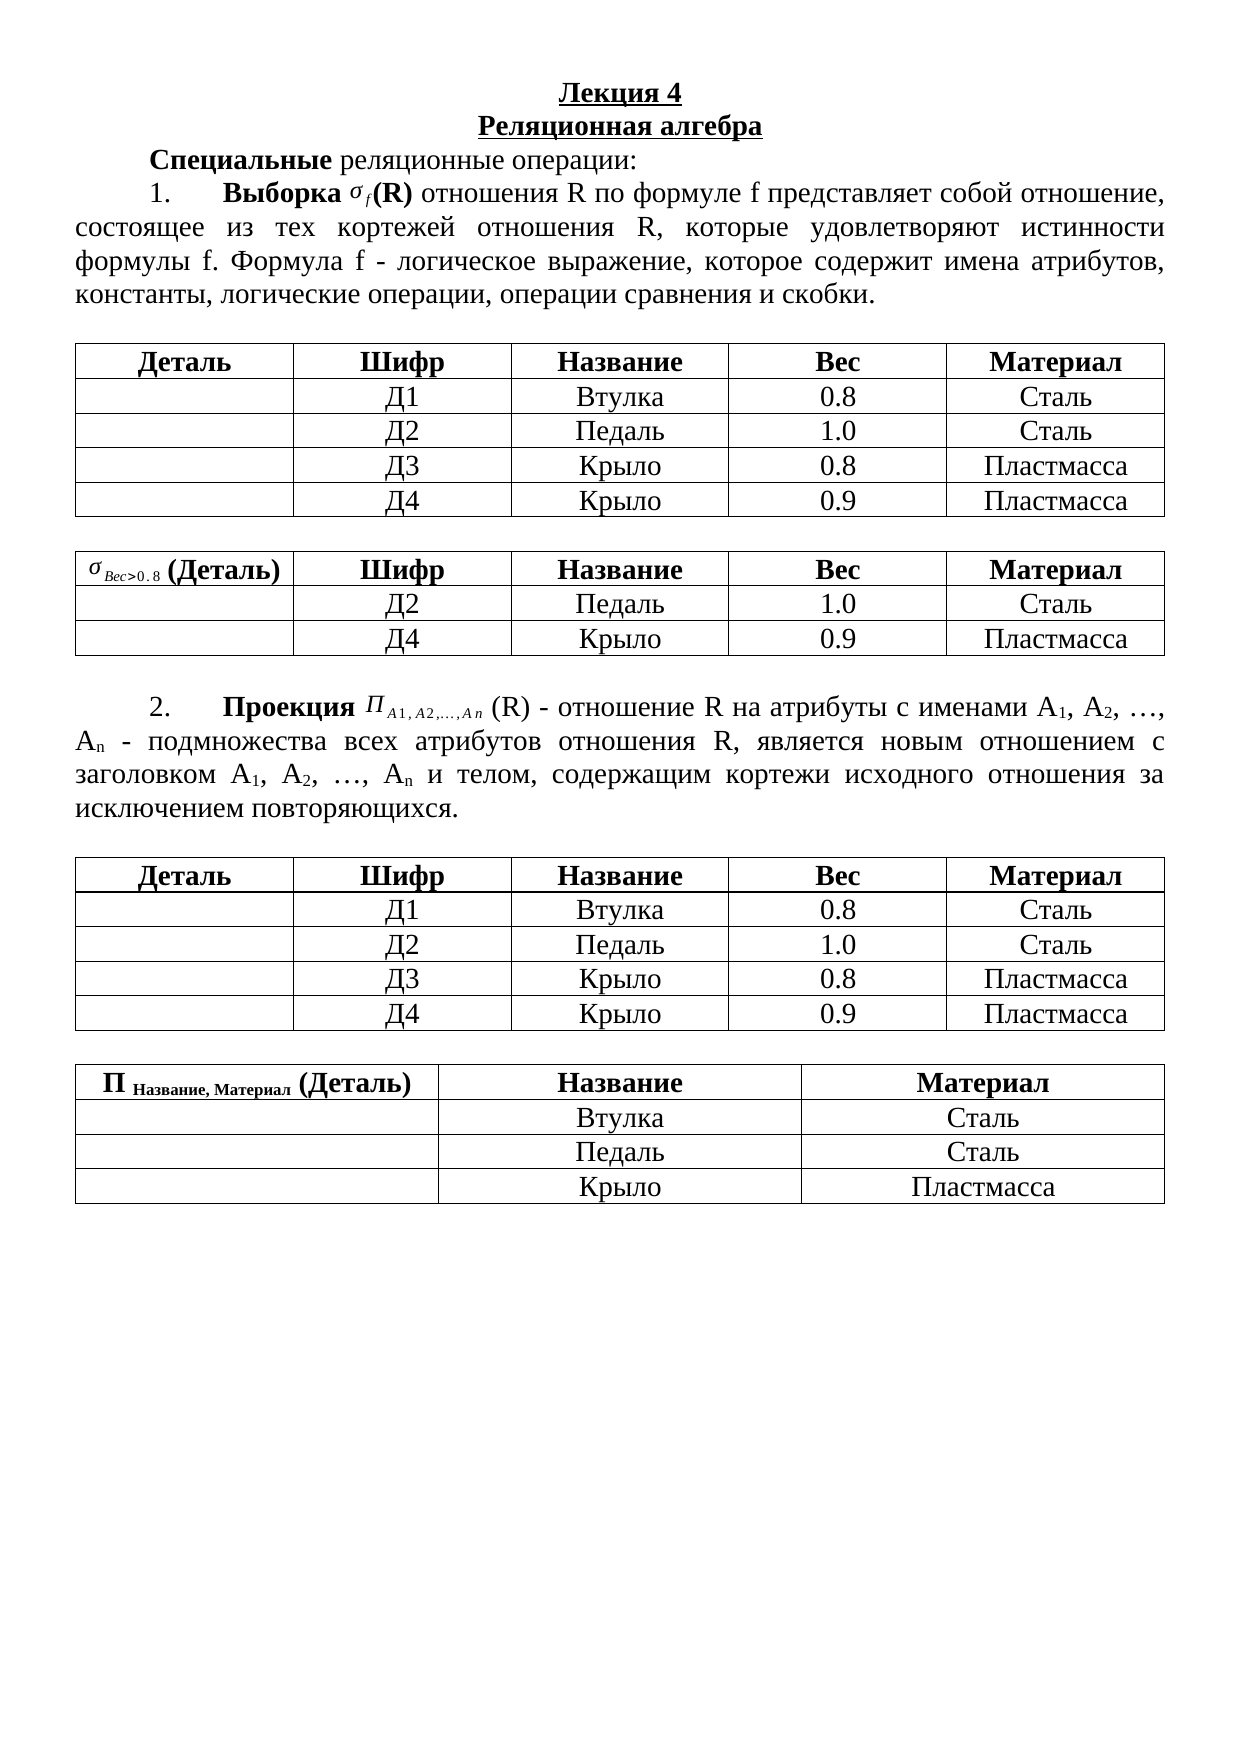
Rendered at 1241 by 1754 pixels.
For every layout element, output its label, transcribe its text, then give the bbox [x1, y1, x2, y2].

text Реляционная алгебра [75, 108, 1165, 142]
table_cell Пластмасса [947, 996, 1164, 1030]
table_cell [76, 1169, 438, 1203]
table_cell Сталь [947, 414, 1164, 447]
table_cell Сталь [802, 1100, 1164, 1133]
table_header Материал [802, 1065, 1164, 1099]
table_header Вес [729, 344, 946, 378]
table_cell [76, 927, 293, 961]
table_header Название [512, 344, 728, 378]
table_cell Пластмасса [947, 483, 1164, 516]
table_cell Пластмасса [802, 1169, 1164, 1203]
list Выборка (R) отношения R по формуле f представляет собой отношение, состоящее из тех кортежей отношения R, которые удовлетворяют истинности формулы f. Формула f - логическое выражение, которое содержит имена атрибутов, константы, логические операции, операции сравнения и скобки. [75, 176, 1165, 310]
table_cell Крыло [512, 483, 728, 516]
table_cell Втулка [439, 1100, 801, 1133]
table_cell Д2 [294, 586, 511, 620]
table_cell Д3 [294, 448, 511, 482]
table_cell 1.0 [729, 927, 946, 961]
table_cell Сталь [802, 1135, 1164, 1168]
table_header Шифр [294, 552, 511, 585]
table_header Материал [947, 552, 1164, 585]
table_cell Крыло [512, 996, 728, 1030]
table_cell Сталь [947, 927, 1164, 961]
table_cell [76, 414, 293, 447]
table_cell [76, 483, 293, 516]
table_cell Д2 [294, 927, 511, 961]
table_cell Педаль [512, 927, 728, 961]
table_cell Сталь [947, 379, 1164, 412]
table_cell 0.8 [729, 893, 946, 926]
table_cell Д4 [294, 621, 511, 654]
table_header П Название, Материал (Деталь) [76, 1065, 438, 1099]
table_header (Деталь) [76, 552, 293, 585]
table_cell 1.0 [729, 414, 946, 447]
text Специальные реляционные операции: [75, 142, 1165, 176]
table_cell Педаль [512, 586, 728, 620]
table_header Шифр [294, 858, 511, 891]
table_cell 0.9 [729, 483, 946, 516]
table_cell Педаль [439, 1135, 801, 1168]
table_cell 1.0 [729, 586, 946, 620]
table_cell Д1 [294, 379, 511, 412]
table_cell [76, 1135, 438, 1168]
table_header Шифр [294, 344, 511, 378]
table_header Вес [729, 858, 946, 891]
table_cell [76, 893, 293, 926]
table_cell Пластмасса [947, 962, 1164, 995]
table_cell 0.9 [729, 621, 946, 654]
table_cell [76, 621, 293, 654]
table_cell [76, 379, 293, 412]
list Проекция (R) - отношение R на атрибуты с именами А1, А2, …, Аn - подмножества всех атрибутов отношения R, является новым отношением с заголовком А1, А2, …, Аn и телом, содержащим кортежи исходного отношения за исключением повторяющихся. [75, 689, 1165, 823]
table_header Материал [947, 344, 1164, 378]
table_cell Крыло [512, 448, 728, 482]
table_cell 0.8 [729, 448, 946, 482]
table_cell Д1 [294, 893, 511, 926]
table_cell Д4 [294, 483, 511, 516]
text Лекция 4 [75, 75, 1165, 108]
table_cell 0.8 [729, 379, 946, 412]
table_cell Крыло [512, 962, 728, 995]
table_cell Педаль [512, 414, 728, 447]
table_cell Пластмасса [947, 448, 1164, 482]
table_cell 0.8 [729, 962, 946, 995]
table_cell [76, 1100, 438, 1133]
table_cell Сталь [947, 586, 1164, 620]
table_header Материал [947, 858, 1164, 891]
table_header Название [512, 858, 728, 891]
table_cell [76, 996, 293, 1030]
table_cell Крыло [439, 1169, 801, 1203]
table_cell Крыло [512, 621, 728, 654]
table_cell Пластмасса [947, 621, 1164, 654]
table_cell Сталь [947, 893, 1164, 926]
table_cell Д4 [294, 996, 511, 1030]
table_cell 0.9 [729, 996, 946, 1030]
table_cell Д3 [294, 962, 511, 995]
table_cell Д2 [294, 414, 511, 447]
table_cell [76, 586, 293, 620]
table_cell [76, 962, 293, 995]
table_cell Втулка [512, 893, 728, 926]
table_cell Втулка [512, 379, 728, 412]
table_header Деталь [76, 344, 293, 378]
table_header Вес [729, 552, 946, 585]
table_header Название [439, 1065, 801, 1099]
table_cell [76, 448, 293, 482]
table_header Деталь [76, 858, 293, 891]
table_header Название [512, 552, 728, 585]
